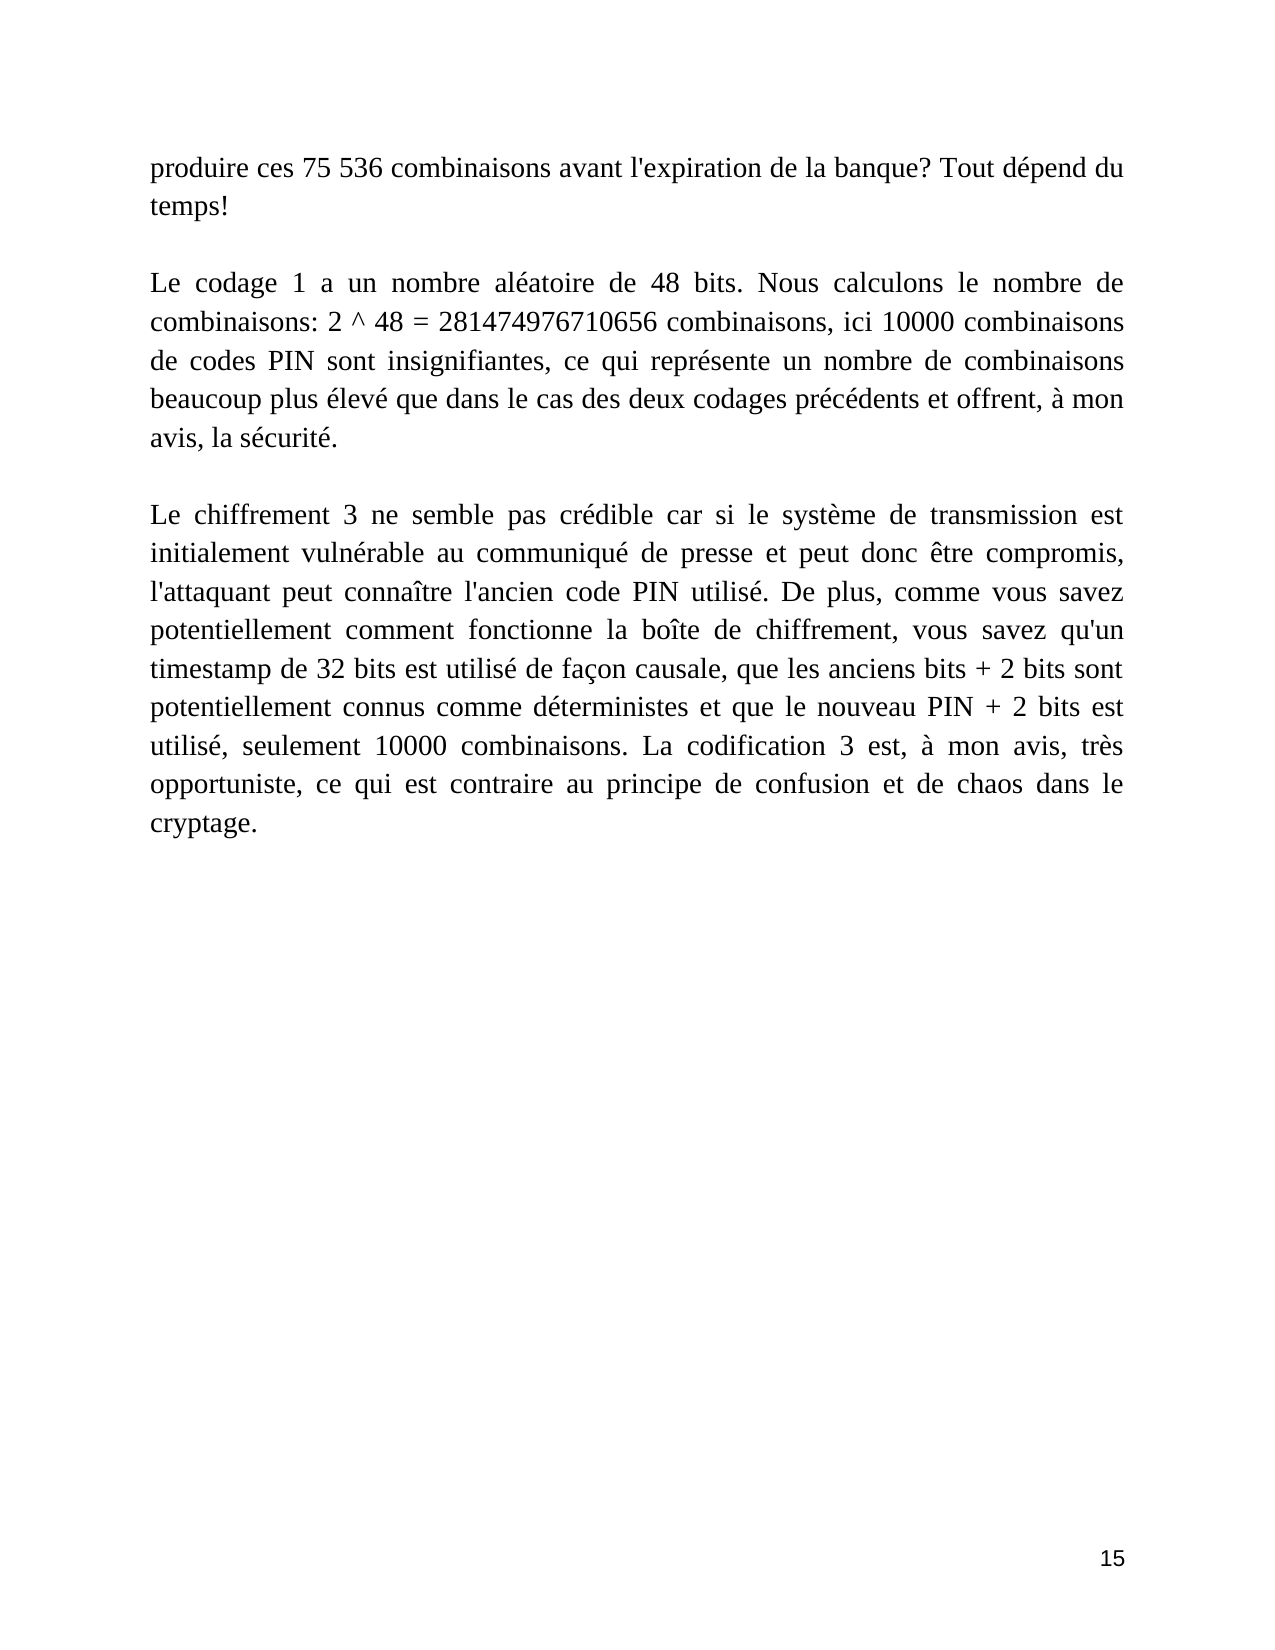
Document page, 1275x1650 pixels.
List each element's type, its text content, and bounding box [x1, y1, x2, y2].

text Le chiffrement 3 ne semble pas crédible car si le système de transmission est initialement vulnérable au communiqué de presse et peut donc être compromis, l'attaquant peut connaître l'ancien code PIN utilisé. De plus, comme vous savez potentiellement comment fonctionne la boîte de chiffrement, vous savez qu'un timestamp de 32 bits est utilisé de façon causale, que les anciens bits + 2 bits sont potentiellement connus comme déterministes et que le nouveau PIN + 2 bits est utilisé, seulement 10000 combinaisons. La codification 3 est, à mon avis, très opportuniste, ce qui est contraire au principe de confusion et de chaos dans le cryptage. [150, 497, 1125, 839]
text Le codage 1 a un nombre aléatoire de 48 bits. Nous calculons le nombre de combinaisons: 2 ^ 48 = 281474976710656 combinaisons, ici 10000 combinaisons de codes PIN sont insignifiantes, ce qui représente un nombre de combinaisons beaucoup plus élevé que dans le cas des deux codages précédents et offrent, à mon avis, la sécurité. [150, 266, 1125, 453]
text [150, 150, 1125, 222]
